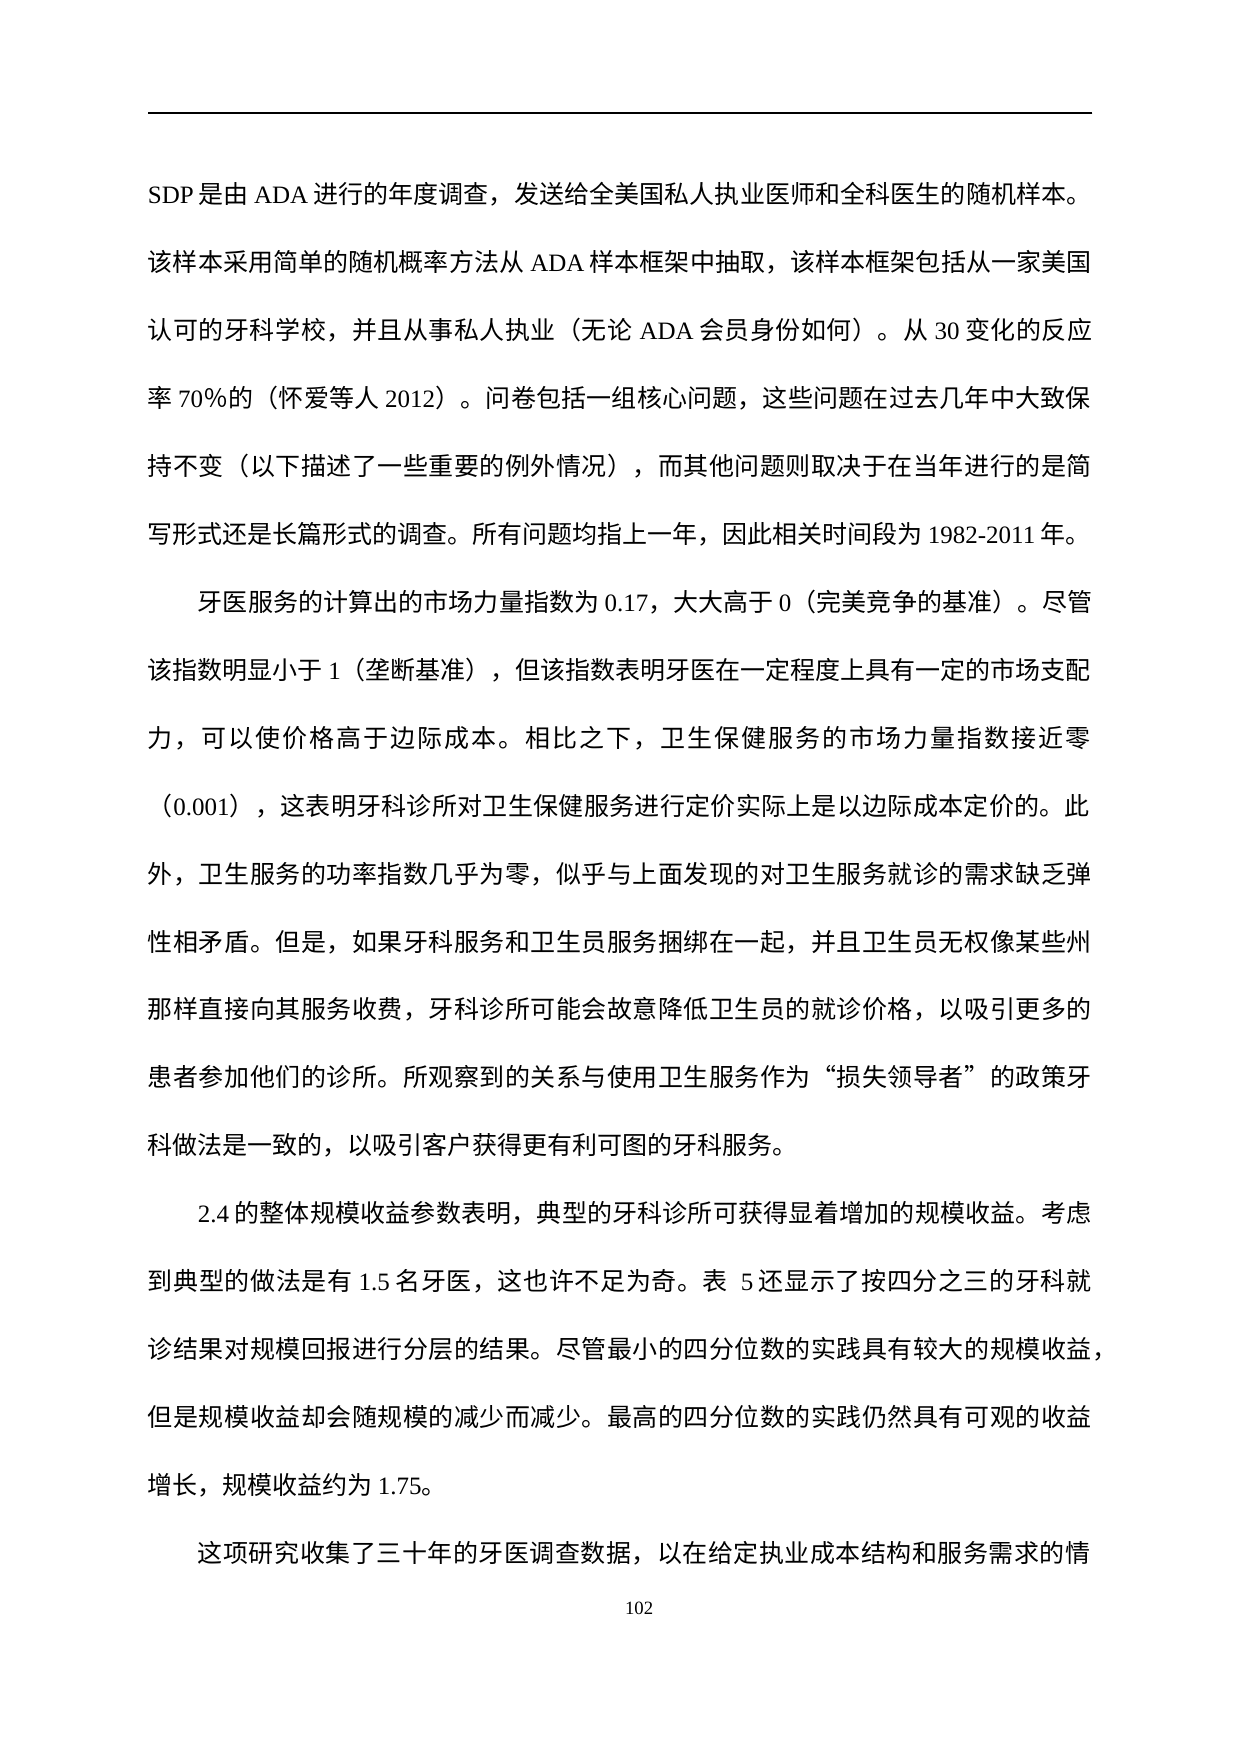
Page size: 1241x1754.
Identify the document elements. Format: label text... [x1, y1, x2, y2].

text 2.4的整体规模收益参数表明，典型的牙科诊所可获得显着增加的规模收益。考虑到典型的做法是有1.5名牙医，这也许不足为奇。表 5还显示了按四分之三的牙科就诊结果对规模回报进行分层的结果。尽管最小的四分位数的实践具有较大的规模收益，但是规模收益却会随规模的减少而减少。最高的四分位数的实践仍然具有可观的收益增长，规模收益约为1.75。 [148, 1178, 1092, 1517]
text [148, 159, 1092, 567]
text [148, 1517, 1092, 1585]
text 牙医服务的计算出的市场力量指数为0.17，大大高于0（完美竞争的基准）。尽管该指数明显小于1（垄断基准），但该指数表明牙医在一定程度上具有一定的市场支配力，可以使价格高于边际成本。相比之下，卫生保健服务的市场力量指数接近零（0.001），这表明牙科诊所对卫生保健服务进行定价实际上是以边际成本定价的。此外，卫生服务的功率指数几乎为零，似乎与上面发现的对卫生服务就诊的需求缺乏弹性相矛盾。但是，如果牙科服务和卫生员服务捆绑在一起，并且卫生员无权像某些州那样直接向其服务收费，牙科诊所可能会故意降低卫生员的就诊价格，以吸引更多的患者参加他们的诊所。所观察到的关系与使用卫生服务作为“损失领导者”的政策牙科做法是一致的，以吸引客户获得更有利可图的牙科服务。 [148, 567, 1092, 1178]
